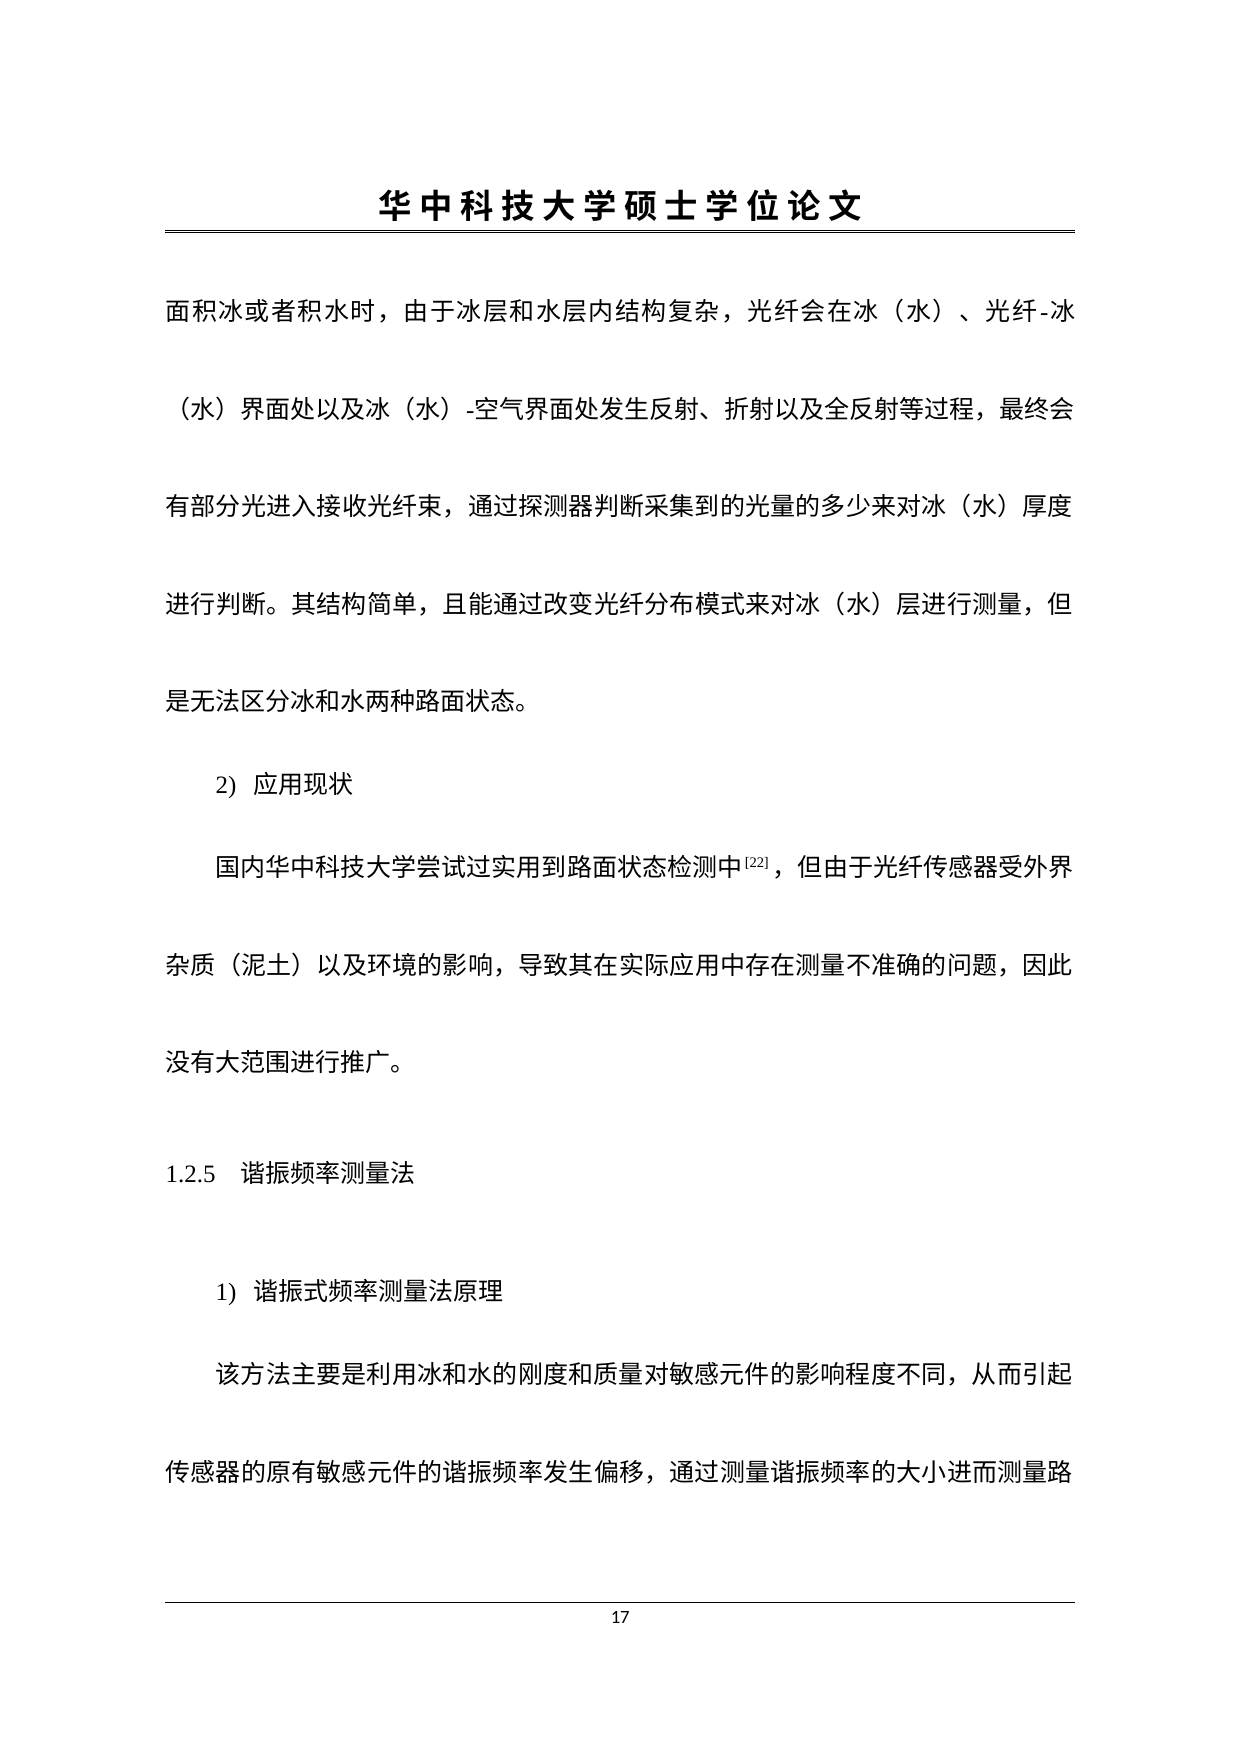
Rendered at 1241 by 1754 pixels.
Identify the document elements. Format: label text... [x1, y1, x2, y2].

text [165, 277, 1075, 732]
list 谐振频率测量法 [165, 1139, 1075, 1204]
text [165, 1340, 1075, 1503]
list 应用现状 [215, 750, 1075, 815]
text 国内华中科技大学尝试过实用到路面状态检测中[22] ，但由于光纤传感器受外界杂质（泥土）以及环境的影响，导致其在实际应用中存在测量不准确的问题，因此没有大范围进行推广。 [165, 833, 1075, 1093]
list 谐振式频率测量法原理 [215, 1257, 1075, 1322]
